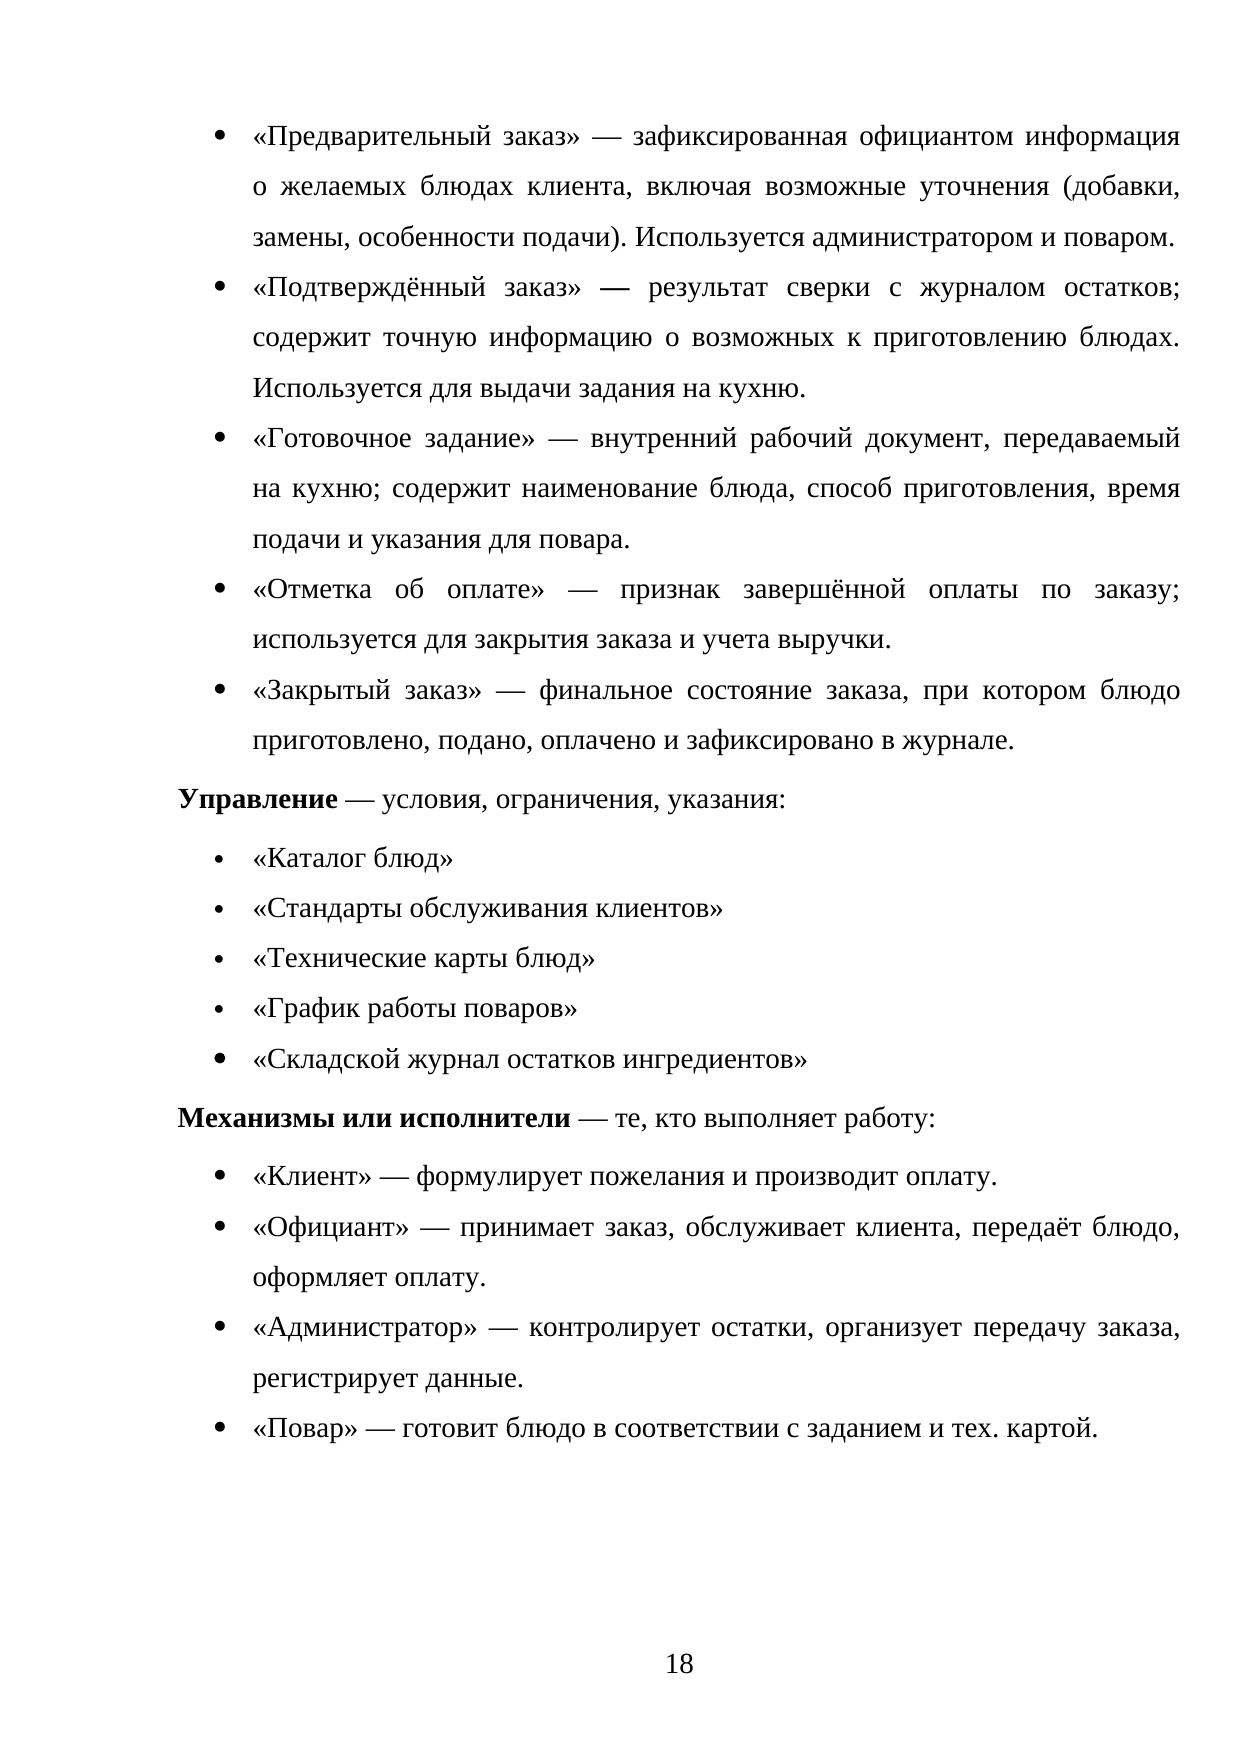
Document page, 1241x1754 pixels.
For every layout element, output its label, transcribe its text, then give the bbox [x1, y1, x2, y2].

list «Отметка об оплате» — признак завершённой оплаты по заказу; используется для закрытия заказа и учета выручки. [215, 571, 1181, 655]
list «Закрытый заказ» — финальное состояние заказа, при котором блюдо приготовлено, подано, оплачено и зафиксировано в журнале. [215, 672, 1181, 756]
list «Каталог блюд» [215, 840, 1181, 873]
list «Повар» — готовит блюдо в соответствии с заданием и тех. картой. [215, 1410, 1181, 1444]
list «Клиент» — формулирует пожелания и производит оплату. [215, 1158, 1181, 1192]
list «Подтверждённый заказ» — результат сверки с журналом остатков; содержит точную информацию о возможных к приготовлению блюдах. Используется для выдачи задания на кухню. [215, 269, 1181, 403]
list «Технические карты блюд» [215, 940, 1181, 974]
text Механизмы или исполнители — те, кто выполняет работу: [177, 1100, 1181, 1133]
list «Предварительный заказ» — зафиксированная официантом информация о желаемых блюдах клиента, включая возможные уточнения (добавки, замены, особенности подачи). Используется администратором и поваром. [215, 118, 1181, 252]
list «Готовочное задание» — внутренний рабочий документ, передаваемый на кухню; содержит наименование блюда, способ приготовления, время подачи и указания для повара. [215, 420, 1181, 554]
list «График работы поваров» [215, 991, 1181, 1024]
list «Официант» — принимает заказ, обслуживает клиента, передаёт блюдо, оформляет оплату. [215, 1209, 1181, 1293]
list «Администратор» — контролирует остатки, организует передачу заказа, регистрирует данные. [215, 1309, 1181, 1393]
list «Складской журнал остатков ингредиентов» [215, 1041, 1181, 1074]
text Управление — условия, ограничения, указания: [177, 781, 1181, 814]
list «Стандарты обслуживания клиентов» [215, 890, 1181, 923]
